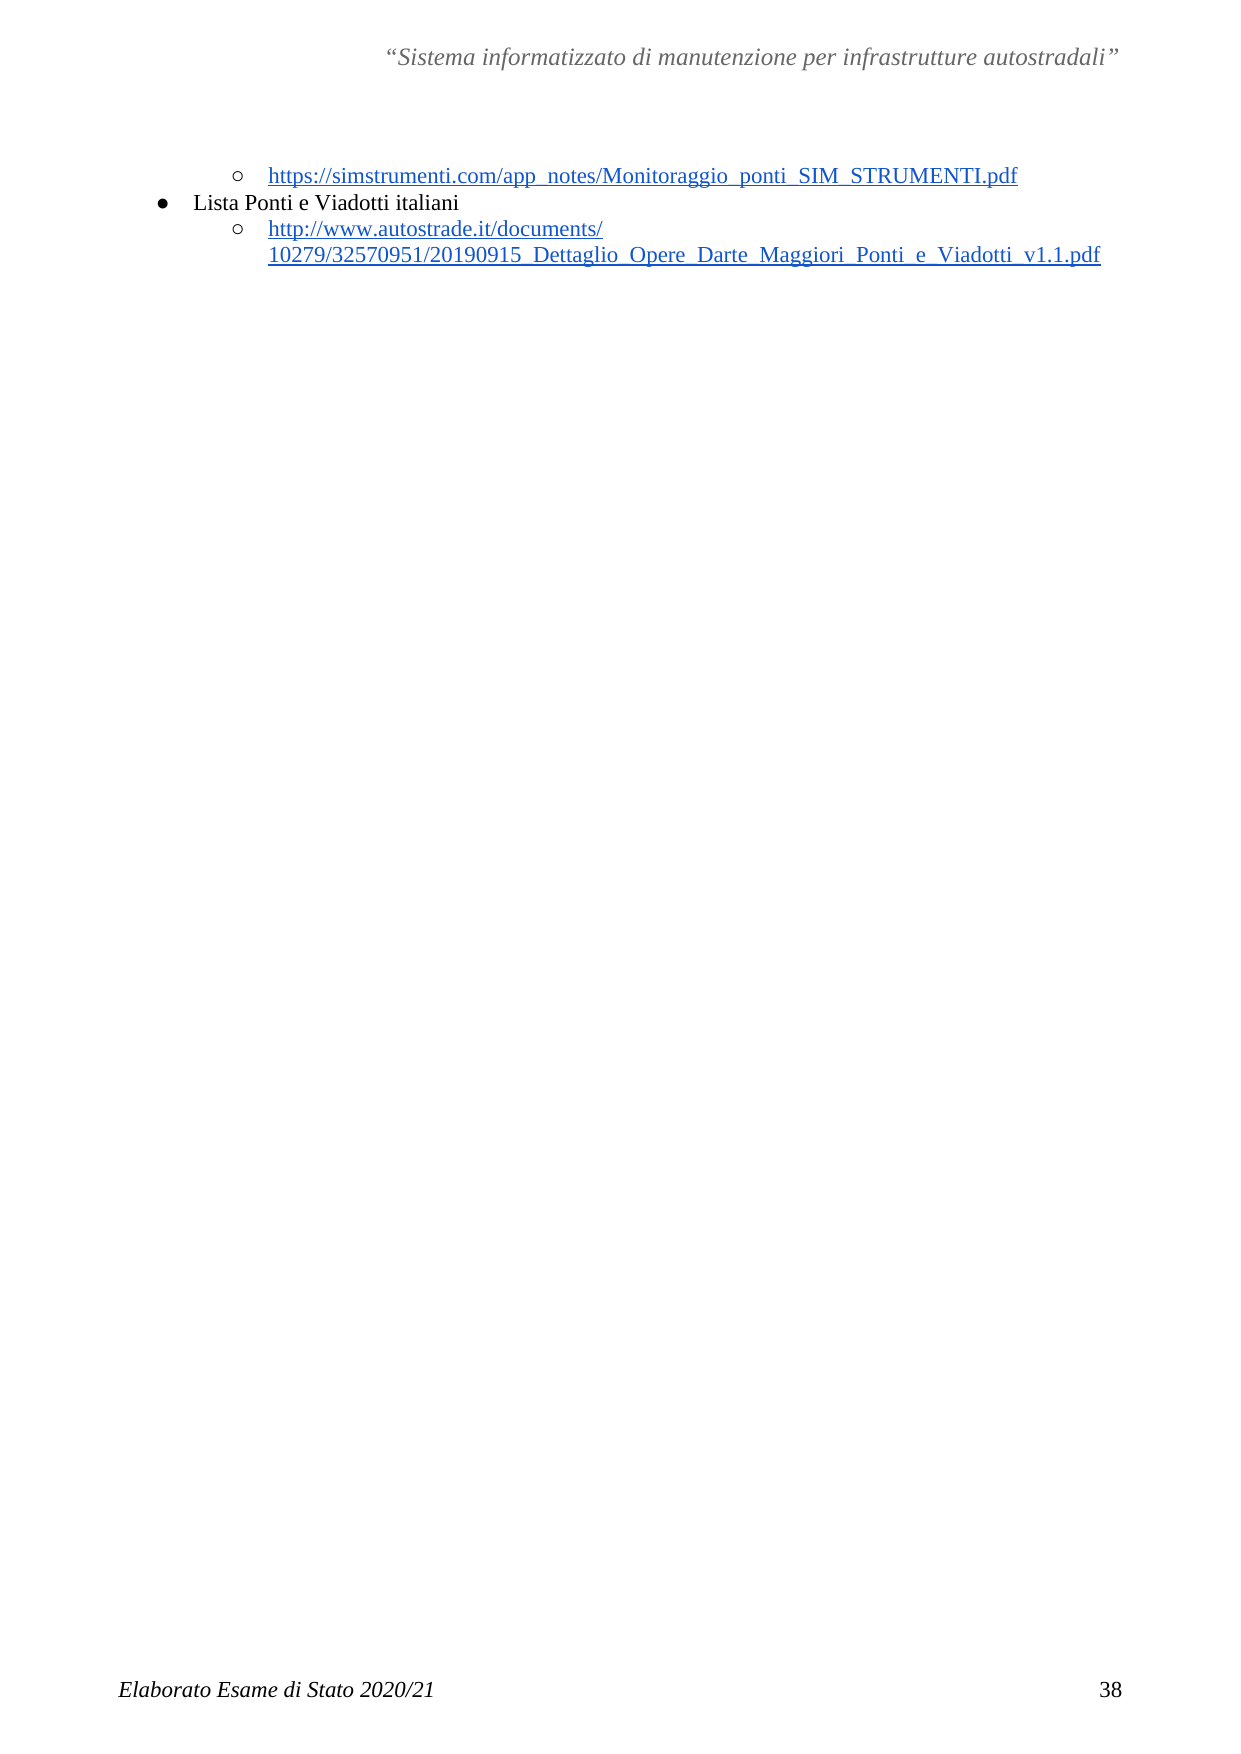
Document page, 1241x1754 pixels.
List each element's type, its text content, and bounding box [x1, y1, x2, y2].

list http://www.autostrade.it/documents/10279/32570951/20190915_Dettaglio_Opere_Darte_Maggiori_Ponti_e_Viadotti_v1.1.pdf [231, 215, 1122, 268]
list https://simstrumenti.com/app_notes/Monitoraggio_ponti_SIM_STRUMENTI.pdf [231, 162, 1122, 189]
list Lista Ponti e Viadotti italiani [156, 189, 1122, 215]
